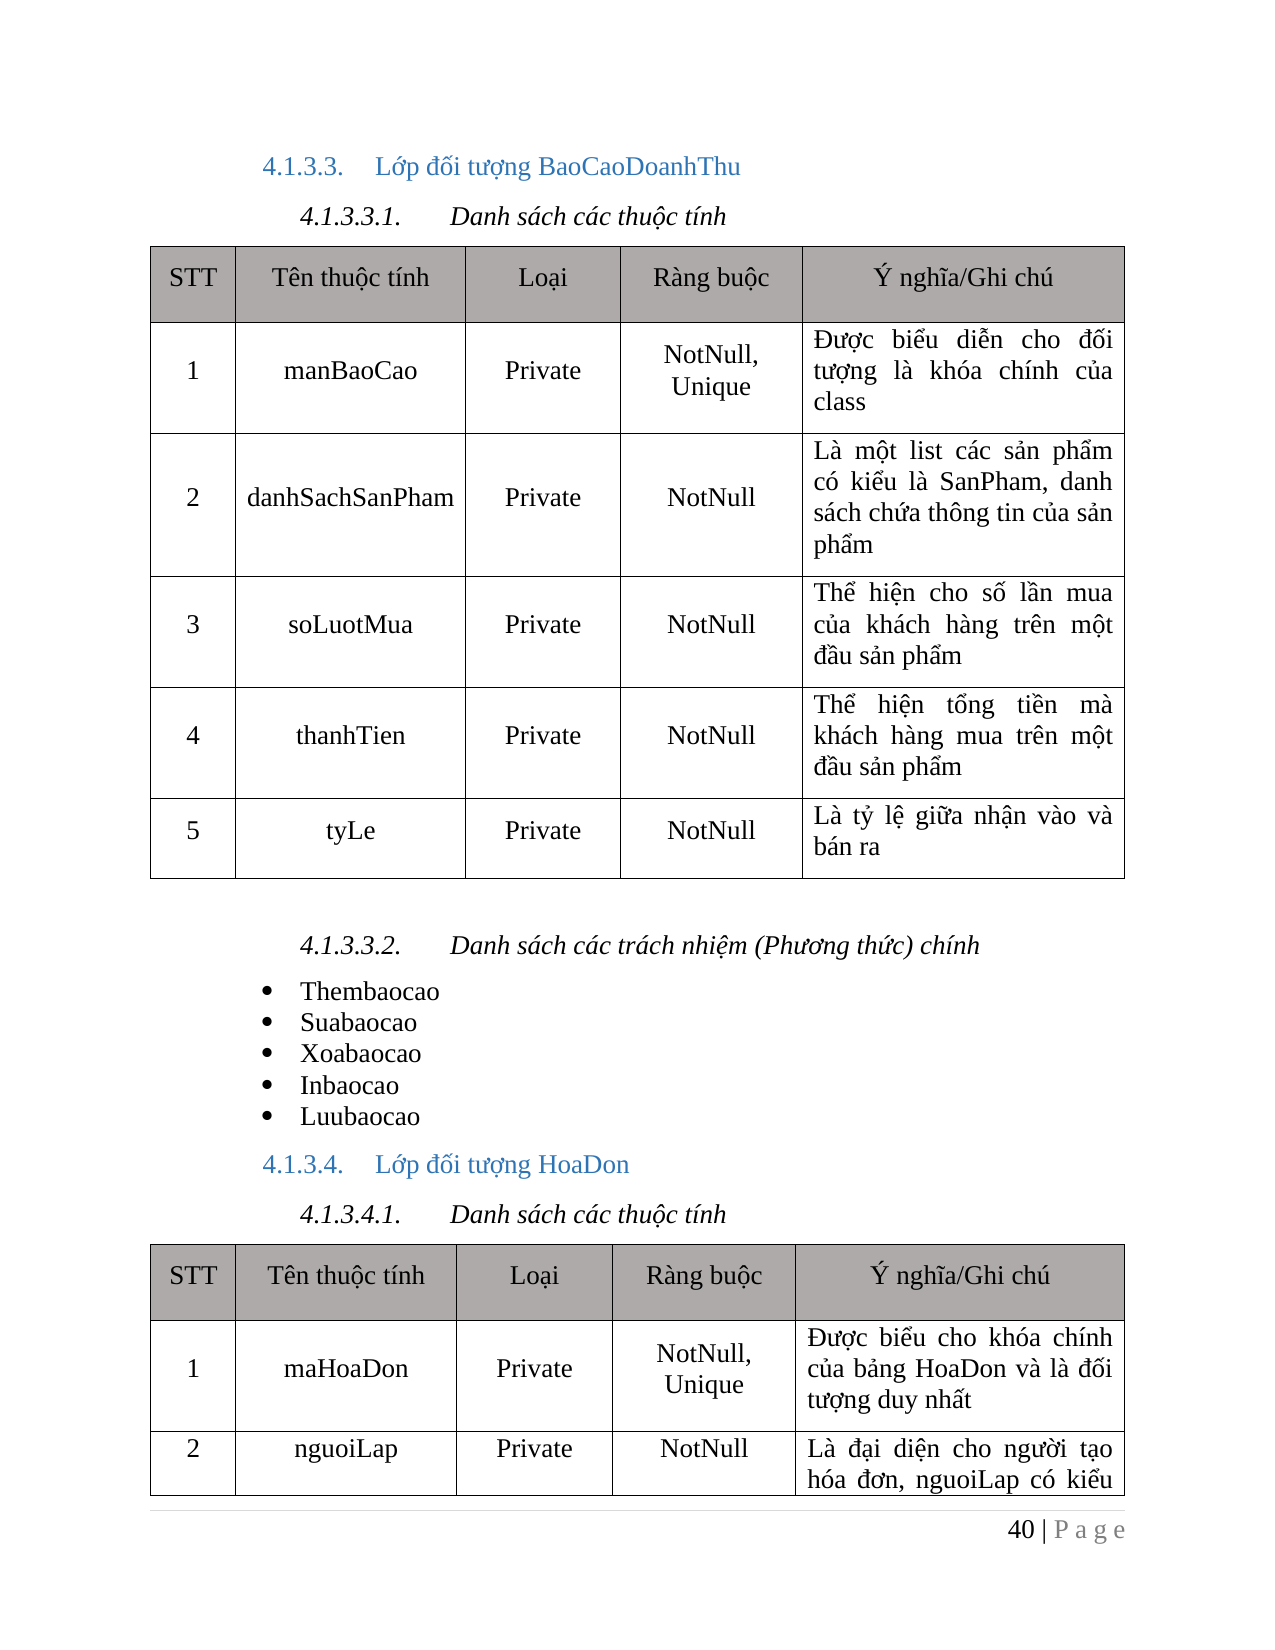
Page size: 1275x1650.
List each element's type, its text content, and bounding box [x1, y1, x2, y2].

table_cell Là tỷ lệ giữa nhận vào và bán ra [803, 799, 1124, 878]
subtitle Lớp đối tượng BaoCaoDoanhThu [262, 150, 1125, 181]
table_cell Được biểu diễn cho đối tượng là khóa chính của class [803, 323, 1124, 433]
table_header Ràng buộc [613, 1245, 795, 1320]
table_cell soLuotMua [236, 577, 465, 687]
table_cell thanhTien [236, 688, 465, 798]
list Inbaocao [262, 1069, 1125, 1100]
table_cell 3 [151, 577, 235, 687]
subtitle Danh sách các thuộc tính [300, 200, 1125, 231]
subtitle Danh sách các trách nhiệm (Phương thức) chính [300, 929, 1125, 960]
table_cell NotNull [621, 577, 802, 687]
table_header Tên thuộc tính [236, 1245, 456, 1320]
table_cell Là một list các sản phẩm có kiểu là SanPham, danh sách chứa thông tin của sản phẩm [803, 434, 1124, 576]
list Luubaocao [262, 1100, 1125, 1131]
list Suabaocao [262, 1006, 1125, 1038]
table_cell Private [466, 799, 620, 878]
table_cell 2 [151, 434, 235, 576]
table_header Tên thuộc tính [236, 247, 465, 322]
table_cell nguoiLap [236, 1432, 456, 1494]
table_cell Private [457, 1321, 612, 1431]
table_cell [796, 1432, 1124, 1494]
table_header STT [151, 247, 235, 322]
subtitle Danh sách các thuộc tính [300, 1198, 1125, 1229]
table_cell tyLe [236, 799, 465, 878]
table_cell Private [466, 577, 620, 687]
table_cell Private [457, 1432, 612, 1494]
table_cell 1 [151, 1321, 235, 1431]
table_header Ý nghĩa/Ghi chú [796, 1245, 1124, 1320]
table_cell Private [466, 688, 620, 798]
table_header STT [151, 1245, 235, 1320]
table_cell Thể hiện tổng tiền mà khách hàng mua trên một đầu sản phẩm [803, 688, 1124, 798]
table_cell Private [466, 323, 620, 433]
table_cell 1 [151, 323, 235, 433]
list Thembaocao [262, 975, 1125, 1006]
list Xoabaocao [262, 1038, 1125, 1069]
table_cell Private [466, 434, 620, 576]
table_cell 4 [151, 688, 235, 798]
table_cell NotNull [621, 799, 802, 878]
subtitle Lớp đối tượng HoaDon [262, 1148, 1125, 1179]
table_cell NotNull, Unique [613, 1321, 795, 1431]
table_cell maHoaDon [236, 1321, 456, 1431]
table_header Ý nghĩa/Ghi chú [803, 247, 1124, 322]
table_cell NotNull [621, 688, 802, 798]
table_cell NotNull, Unique [621, 323, 802, 433]
table_cell danhSachSanPham [236, 434, 465, 576]
table_cell 2 [151, 1432, 235, 1494]
table_cell manBaoCao [236, 323, 465, 433]
table_cell 5 [151, 799, 235, 878]
table_cell NotNull [621, 434, 802, 576]
table_cell Được biểu cho khóa chính của bảng HoaDon và là đối tượng duy nhất [796, 1321, 1124, 1431]
table_cell Thể hiện cho số lần mua của khách hàng trên một đầu sản phẩm [803, 577, 1124, 687]
table_header Loại [457, 1245, 612, 1320]
table_cell NotNull [613, 1432, 795, 1494]
table_header Loại [466, 247, 620, 322]
table_header Ràng buộc [621, 247, 802, 322]
